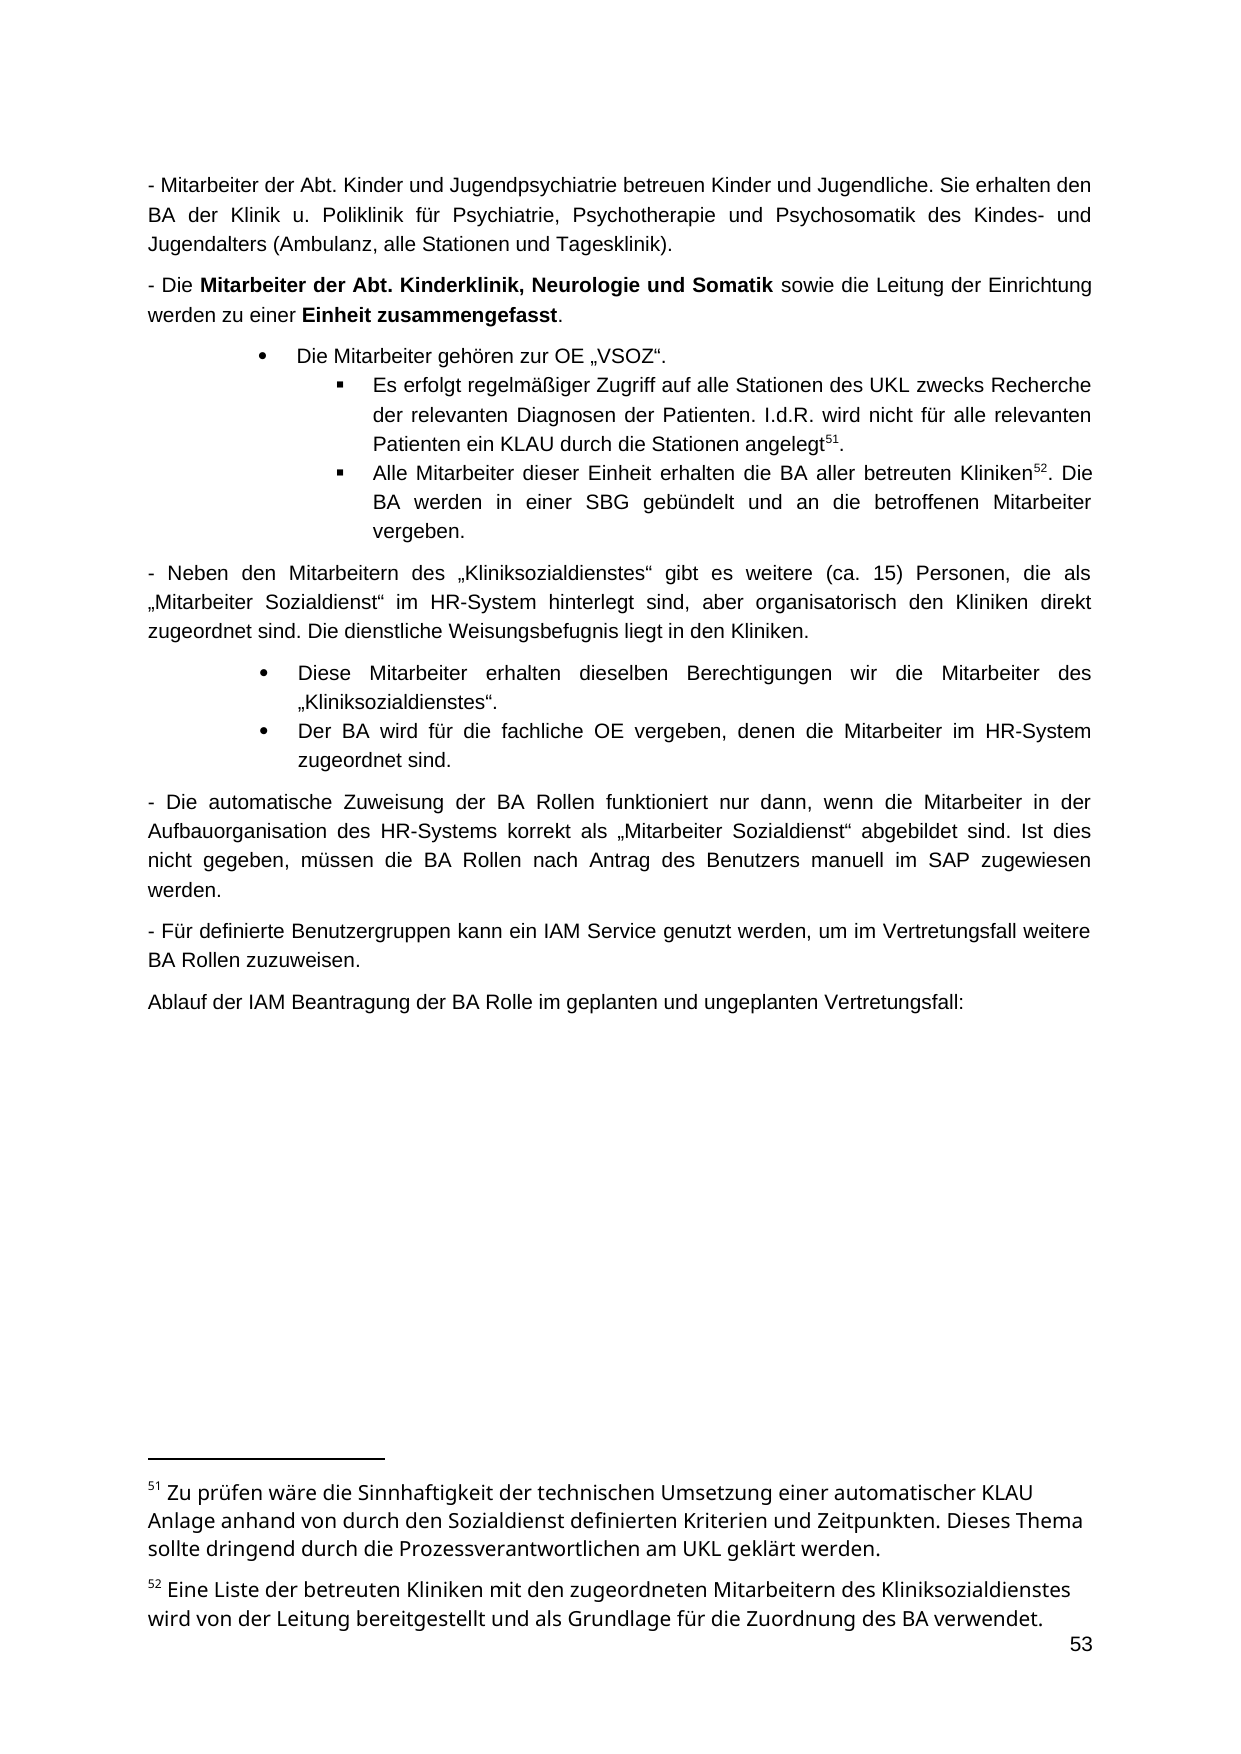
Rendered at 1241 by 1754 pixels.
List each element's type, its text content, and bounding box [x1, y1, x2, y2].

text - Die automatische Zuweisung der BA Rollen funktioniert nur dann, wenn die Mitarbeiter in der Aufbauorganisation des HR-Systems korrekt als „Mitarbeiter Sozialdienst“ abgebildet sind. Ist dies nicht gegeben, müssen die BA Rollen nach Antrag des Benutzers manuell im SAP zugewiesen werden. [148, 786, 1093, 903]
text - Für definierte Benutzergruppen kann ein IAM Service genutzt werden, um im Vertretungsfall weitere BA Rollen zuzuweisen. [148, 915, 1093, 974]
list Es erfolgt regelmäßiger Zugriff auf alle Stationen des UKL zwecks Recherche der relevanten Diagnosen der Patienten. I.d.R. wird nicht für alle relevanten Patienten ein KLAU durch die Stationen angelegt. [335, 369, 1093, 457]
list Der BA wird für die fachliche OE vergeben, denen die Mitarbeiter im HR-System zugeordnet sind. [260, 715, 1093, 774]
list Alle Mitarbeiter dieser Einheit erhalten die BA aller betreuten Kliniken. Die BA werden in einer SBG gebündelt und an die betroffenen Mitarbeiter vergeben. [335, 457, 1093, 544]
text Ablauf der IAM Beantragung der BA Rolle im geplanten und ungeplanten Vertretungsfall: [148, 986, 1093, 1015]
list Diese Mitarbeiter erhalten dieselben Berechtigungen wir die Mitarbeiter des „Kliniksozialdienstes“. [260, 657, 1093, 715]
text - Die Mitarbeiter der Abt. Kinderklinik, Neurologie und Somatik sowie die Leitung der Einrichtung werden zu einer Einheit zusammengefasst. [148, 269, 1093, 328]
text - Neben den Mitarbeitern des „Kliniksozialdienstes“ gibt es weitere (ca. 15) Personen, die als „Mitarbeiter Sozialdienst“ im HR-System hinterlegt sind, aber organisatorisch den Kliniken direkt zugeordnet sind. Die dienstliche Weisungsbefugnis liegt in den Kliniken. [148, 557, 1093, 644]
text - Mitarbeiter der Abt. Kinder und Jugendpsychiatrie betreuen Kinder und Jugendliche. Sie erhalten den BA der Klinik u. Poliklinik für Psychiatrie, Psychotherapie und Psychosomatik des Kindes- und Jugendalters (Ambulanz, alle Stationen und Tagesklinik). [148, 169, 1093, 257]
list Die Mitarbeiter gehören zur OE „VSOZ“. [259, 340, 1093, 369]
